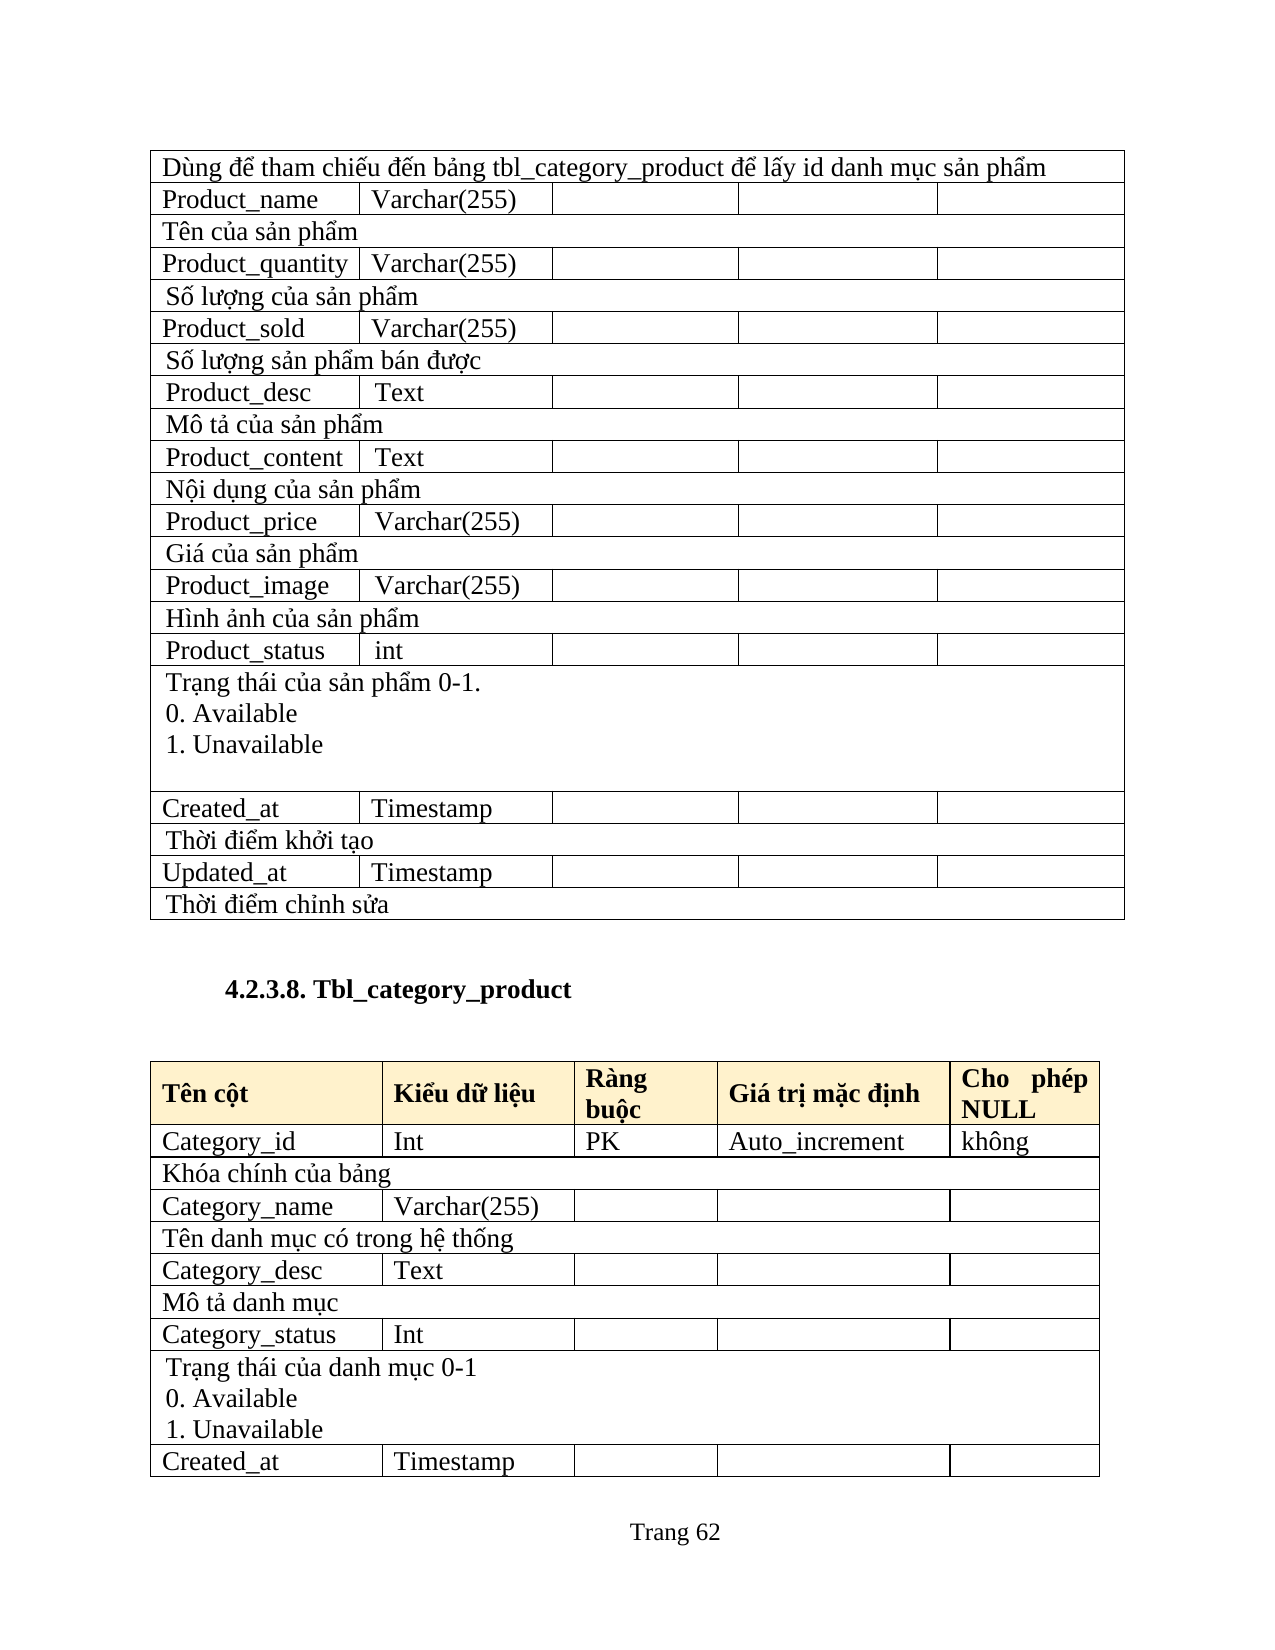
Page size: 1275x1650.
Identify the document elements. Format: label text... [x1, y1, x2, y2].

table_cell Trạng thái của sản phẩm 0-1. 0. Available 1. Unavailable [151, 666, 1124, 791]
table_cell Product_sold [151, 312, 359, 343]
table_cell [938, 570, 1124, 601]
table_cell [938, 634, 1124, 665]
table_cell Mô tả của sản phẩm [151, 409, 1124, 440]
table_cell [938, 792, 1124, 823]
table_cell Timestamp [383, 1445, 574, 1476]
table_cell Varchar(255) [383, 1190, 574, 1221]
table_cell [553, 183, 738, 214]
table_cell [553, 634, 738, 665]
table_cell [553, 441, 738, 472]
table_cell Giá của sản phẩm [151, 537, 1124, 568]
table_header Cho phép NULL [951, 1062, 1099, 1124]
table_cell [951, 1445, 1099, 1476]
table_cell [938, 505, 1124, 536]
table_cell Product_image [151, 570, 359, 601]
table_cell [938, 248, 1124, 279]
table_cell Product_desc [151, 376, 359, 407]
table_cell [575, 1319, 717, 1349]
table_cell Varchar(255) [360, 248, 552, 279]
table_cell PK [575, 1125, 717, 1156]
table_cell [718, 1190, 949, 1221]
table_cell [553, 792, 738, 823]
table_cell [553, 856, 738, 887]
table_cell [718, 1445, 949, 1476]
table_cell Thời điểm chỉnh sửa [151, 888, 1124, 919]
table_cell [739, 570, 937, 601]
table_header Tên cột [151, 1062, 382, 1124]
table_cell Nội dụng của sản phẩm [151, 473, 1124, 504]
table_cell Int [383, 1125, 574, 1156]
table_cell int [360, 634, 552, 665]
table_cell Thời điểm khởi tạo [151, 824, 1124, 855]
table_header Giá trị mặc định [718, 1062, 949, 1124]
table_cell Text [360, 376, 552, 407]
table_cell [553, 312, 738, 343]
table_cell [951, 1254, 1099, 1285]
table_cell Tên danh mục có trong hệ thống [151, 1222, 1099, 1253]
table_cell [739, 312, 937, 343]
table_cell Product_price [151, 505, 359, 536]
table_cell [718, 1254, 949, 1285]
table_cell [739, 505, 937, 536]
table_cell Varchar(255) [360, 505, 552, 536]
table_cell Varchar(255) [360, 183, 552, 214]
table_cell Int [383, 1319, 574, 1349]
table_cell Text [360, 441, 552, 472]
table_cell [938, 183, 1124, 214]
table_cell Hình ảnh của sản phẩm [151, 602, 1124, 633]
table_cell Varchar(255) [360, 570, 552, 601]
table_cell Category_status [151, 1319, 382, 1349]
table_cell Timestamp [360, 856, 552, 887]
table_cell Created_at [151, 792, 359, 823]
table_cell [553, 248, 738, 279]
table_cell Product_status [151, 634, 359, 665]
table_cell [739, 376, 937, 407]
table_cell Số lượng sản phẩm bán được [151, 344, 1124, 375]
table_cell [718, 1319, 949, 1349]
table_cell Product_content [151, 441, 359, 472]
table_cell [938, 312, 1124, 343]
table_cell [938, 441, 1124, 472]
table_cell [951, 1190, 1099, 1221]
table_cell Dùng để tham chiếu đến bảng tbl_category_product để lấy id danh mục sản phẩm [151, 151, 1124, 182]
table_cell Trạng thái của danh mục 0-1 0. Available 1. Unavailable [151, 1351, 1099, 1444]
table_cell Tên của sản phẩm [151, 215, 1124, 247]
table_cell [575, 1254, 717, 1285]
subtitle 4.2.3.8. Tbl_category_product [150, 973, 1125, 1004]
table_cell Mô tả danh mục [151, 1286, 1099, 1317]
table_cell [739, 183, 937, 214]
table_cell [553, 505, 738, 536]
table_cell Auto_increment [718, 1125, 949, 1156]
table_cell [575, 1190, 717, 1221]
table_cell Số lượng của sản phẩm [151, 280, 1124, 311]
table_cell Category_desc [151, 1254, 382, 1285]
table_cell Text [383, 1254, 574, 1285]
table_cell [739, 634, 937, 665]
table_cell Category_name [151, 1190, 382, 1221]
table_cell Timestamp [360, 792, 552, 823]
table_cell Khóa chính của bảng [151, 1158, 1099, 1189]
table_cell Varchar(255) [360, 312, 552, 343]
table_cell [553, 376, 738, 407]
table_cell [575, 1445, 717, 1476]
table_cell [739, 792, 937, 823]
table_cell [938, 856, 1124, 887]
table_header Ràng buộc [575, 1062, 717, 1124]
table_cell [739, 248, 937, 279]
table_cell [938, 376, 1124, 407]
table_cell [739, 856, 937, 887]
table_cell Created_at [151, 1445, 382, 1476]
table_cell Category_id [151, 1125, 382, 1156]
table_cell [553, 570, 738, 601]
table_cell [951, 1319, 1099, 1349]
table_cell Product_quantity [151, 248, 359, 279]
table_cell Product_name [151, 183, 359, 214]
table_cell Updated_at [151, 856, 359, 887]
table_cell [739, 441, 937, 472]
table_header Kiểu dữ liệu [383, 1062, 574, 1124]
table_cell không [951, 1125, 1099, 1156]
